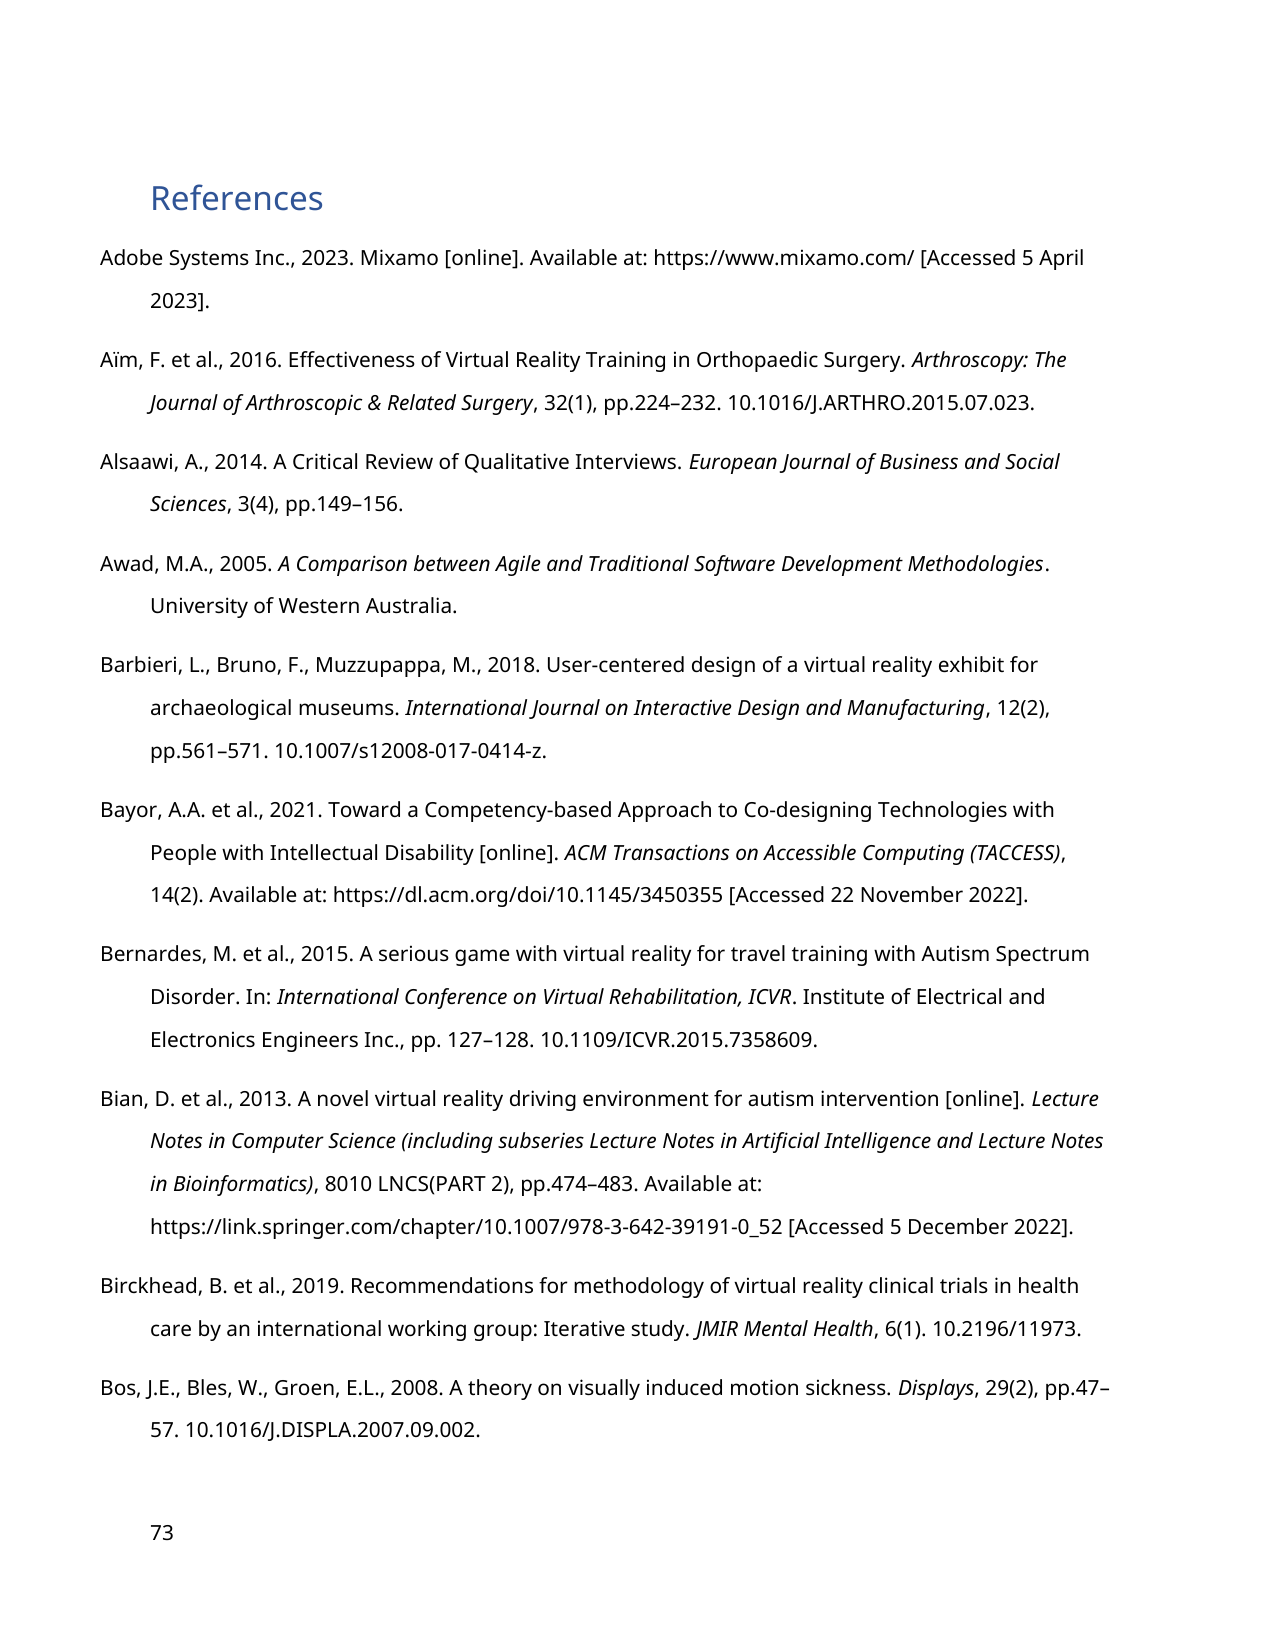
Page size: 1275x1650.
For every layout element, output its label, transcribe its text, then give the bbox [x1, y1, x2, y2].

subtitle References [150, 175, 1125, 220]
